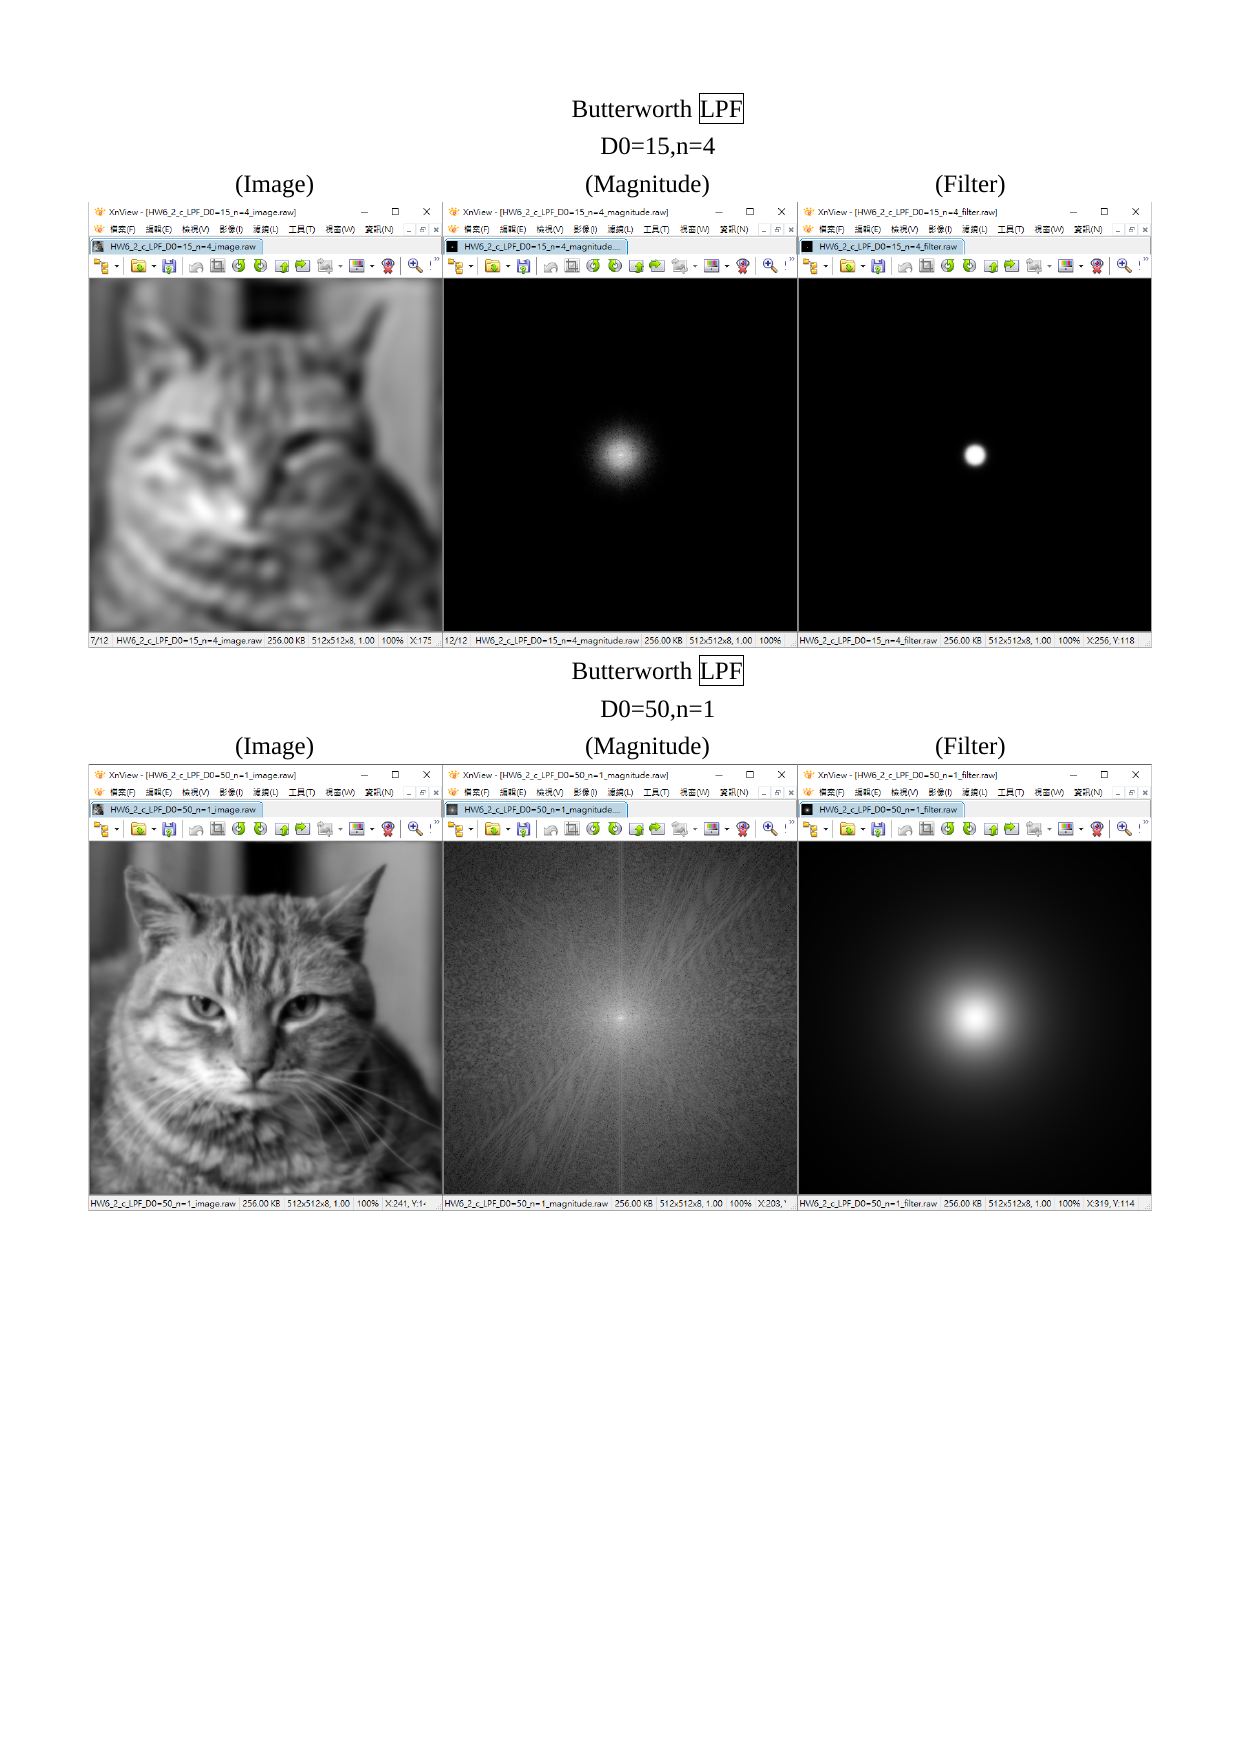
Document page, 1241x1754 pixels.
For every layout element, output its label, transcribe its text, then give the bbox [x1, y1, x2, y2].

text (Image) (Magnitude) (Filter) [75, 727, 1165, 764]
picture [88, 764, 1152, 1211]
list Butterworth LPF [150, 652, 1165, 689]
text (Image) (Magnitude) (Filter) [75, 164, 1165, 202]
picture [88, 202, 1152, 648]
list Butterworth LPF [150, 89, 1165, 127]
list D0=15,n=4 [150, 127, 1165, 164]
list D0=50,n=1 [150, 689, 1165, 727]
